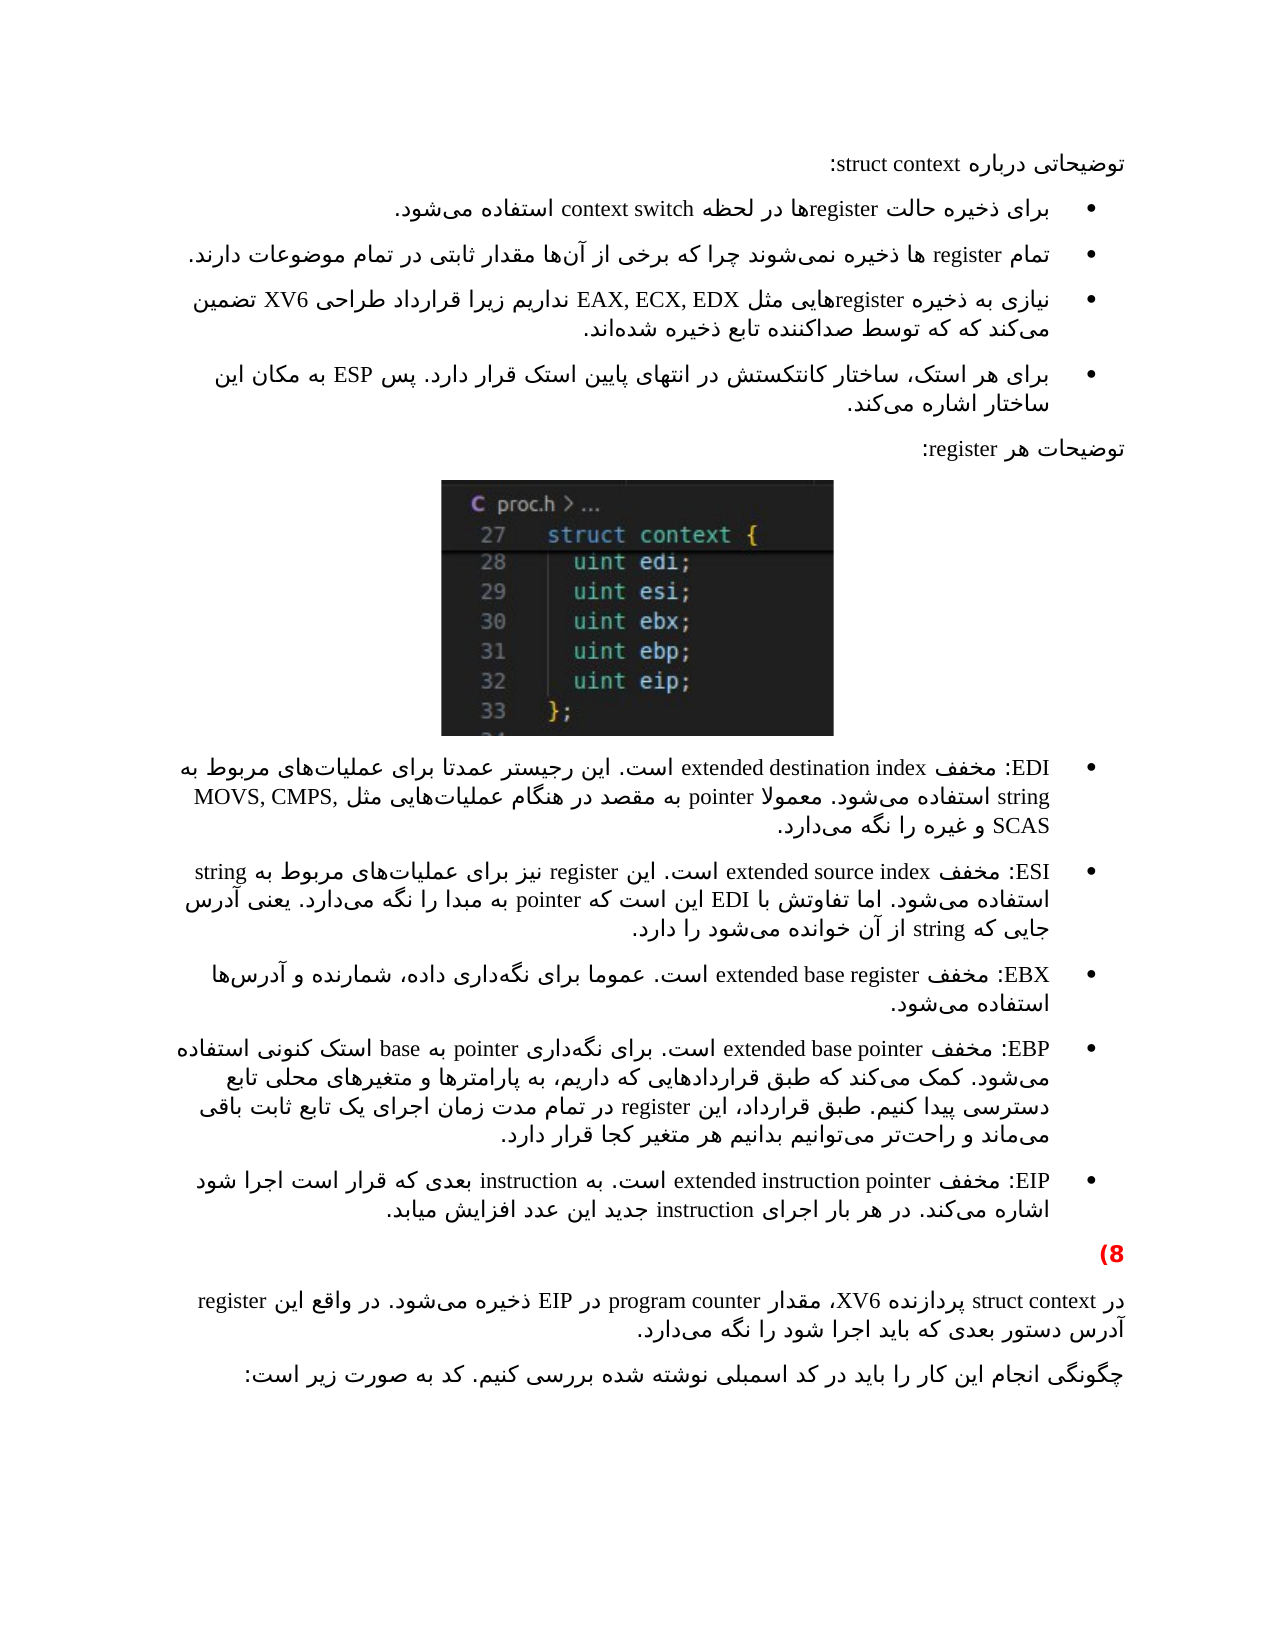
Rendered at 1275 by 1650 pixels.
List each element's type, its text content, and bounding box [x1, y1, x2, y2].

text 8) [150, 1241, 1125, 1268]
list ESI: مخفف extended source index است. این register نیز برای عملیات‌های مربوط به string استفاده می‌شود. اما تفاوتش با EDI این است که pointer به مبدا را نگه می‌دارد. یعنی آدرس جایی که string از آن خوانده می‌شود را دارد. [150, 858, 1087, 942]
text توضیحات هر register: [150, 435, 1125, 462]
list نیازی به ذخیره registerهایی مثل EAX, ECX, EDX نداریم زیرا قرارداد طراحی XV6 تضمین می‌کند که که توسط صداکننده تابع ذخیره شده‌اند. [150, 287, 1087, 342]
list برای ذخیره حالت registerها در لحظه context switch استفاده می‌شود. [150, 196, 1087, 222]
list EBP: مخفف extended base pointer است. برای نگه‌داری pointer به base استک کنونی استفاده می‌شود. کمک می‌کند که طبق قراردادهایی که داریم، به پارامترها و متغیرهای محلی تابع دسترسی پیدا کنیم. طبق قرارداد، این register در تمام مدت زمان اجرای یک تابع ثابت باقی می‌ماند و راحت‌تر می‌توانیم بدانیم هر متغیر کجا قرار دارد. [150, 1035, 1087, 1148]
list EIP: مخفف extended instruction pointer است. به instruction بعدی که قرار است اجرا شود اشاره ‌می‌کند. در هر بار اجرای instruction جدید این عدد افزایش میابد. [150, 1167, 1087, 1223]
list EBX: مخفف extended base register است. عموما برای نگه‌داری داده، شمارنده و آدرس‌ها استفاده می‌شود. [150, 961, 1087, 1016]
text چگونگی انجام این کار را باید در کد اسمبلی نوشته شده بررسی کنیم. کد به صورت زیر است: [150, 1361, 1125, 1388]
list EDI: مخفف extended destination index است. این رجیستر عمدتا برای عملیات‌های مربوط به string استفاده می‌شود. معمولا pointer به مقصد در هنگام عملیات‌هایی مثل MOVS, CMPS, SCAS و غیره را نگه می‌دارد. [150, 754, 1087, 839]
text در struct context پردازنده XV6، مقدار program counter در EIP ذخیره می‌شود. در واقع این register آدرس دستور بعدی که باید اجرا شود را نگه می‌دارد. [150, 1287, 1125, 1342]
text توضیحاتی درباره struct context: [150, 150, 1125, 177]
list تمام register ها ذخیره نمی‌شوند چرا که برخی از آن‌ها مقدار ثابتی در تمام موضوعات دارند. [150, 241, 1087, 268]
list برای هر استک، ساختار کانتکستش در انتهای پایین استک قرار دارد. پس ESP به مکان این ساختار اشاره می‌کند. [150, 361, 1087, 416]
picture [441, 480, 834, 736]
